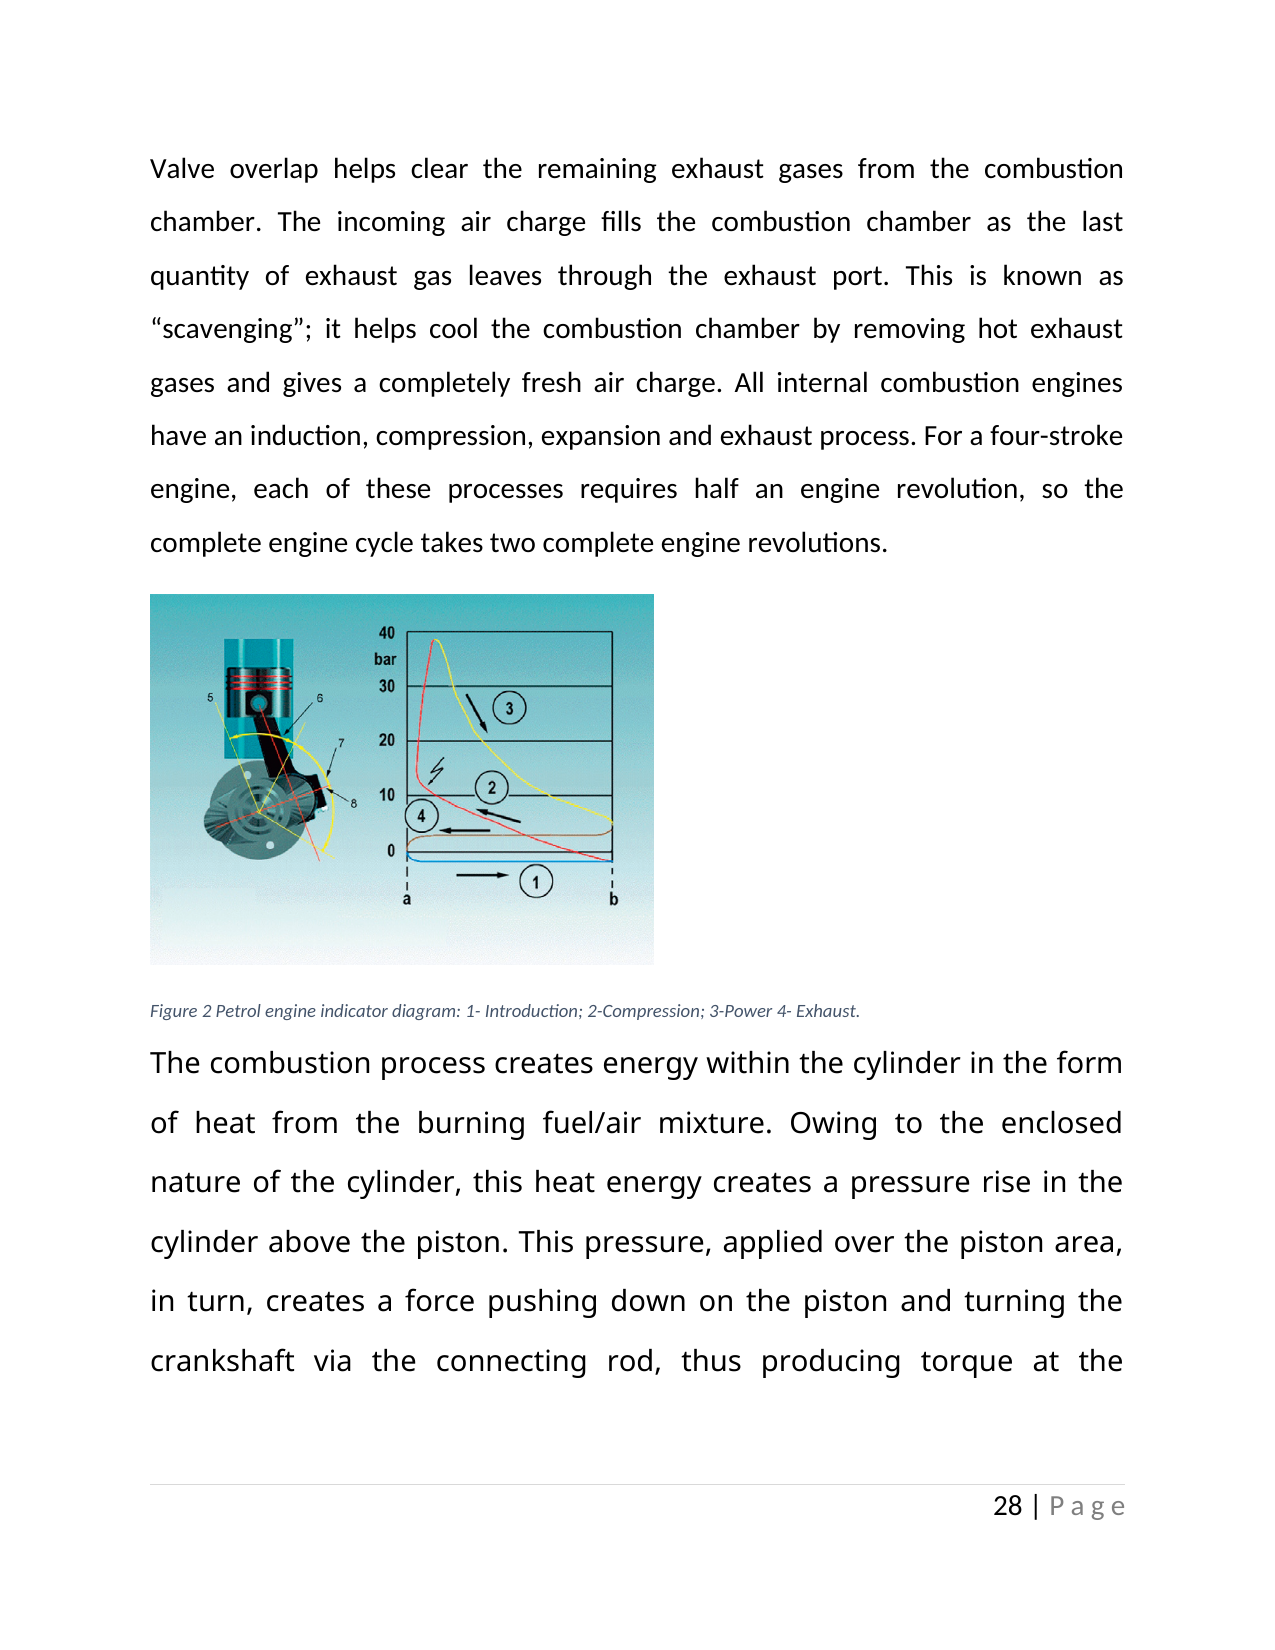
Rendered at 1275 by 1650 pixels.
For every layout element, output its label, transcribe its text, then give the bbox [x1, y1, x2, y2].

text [150, 1043, 1125, 1380]
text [150, 150, 1125, 560]
